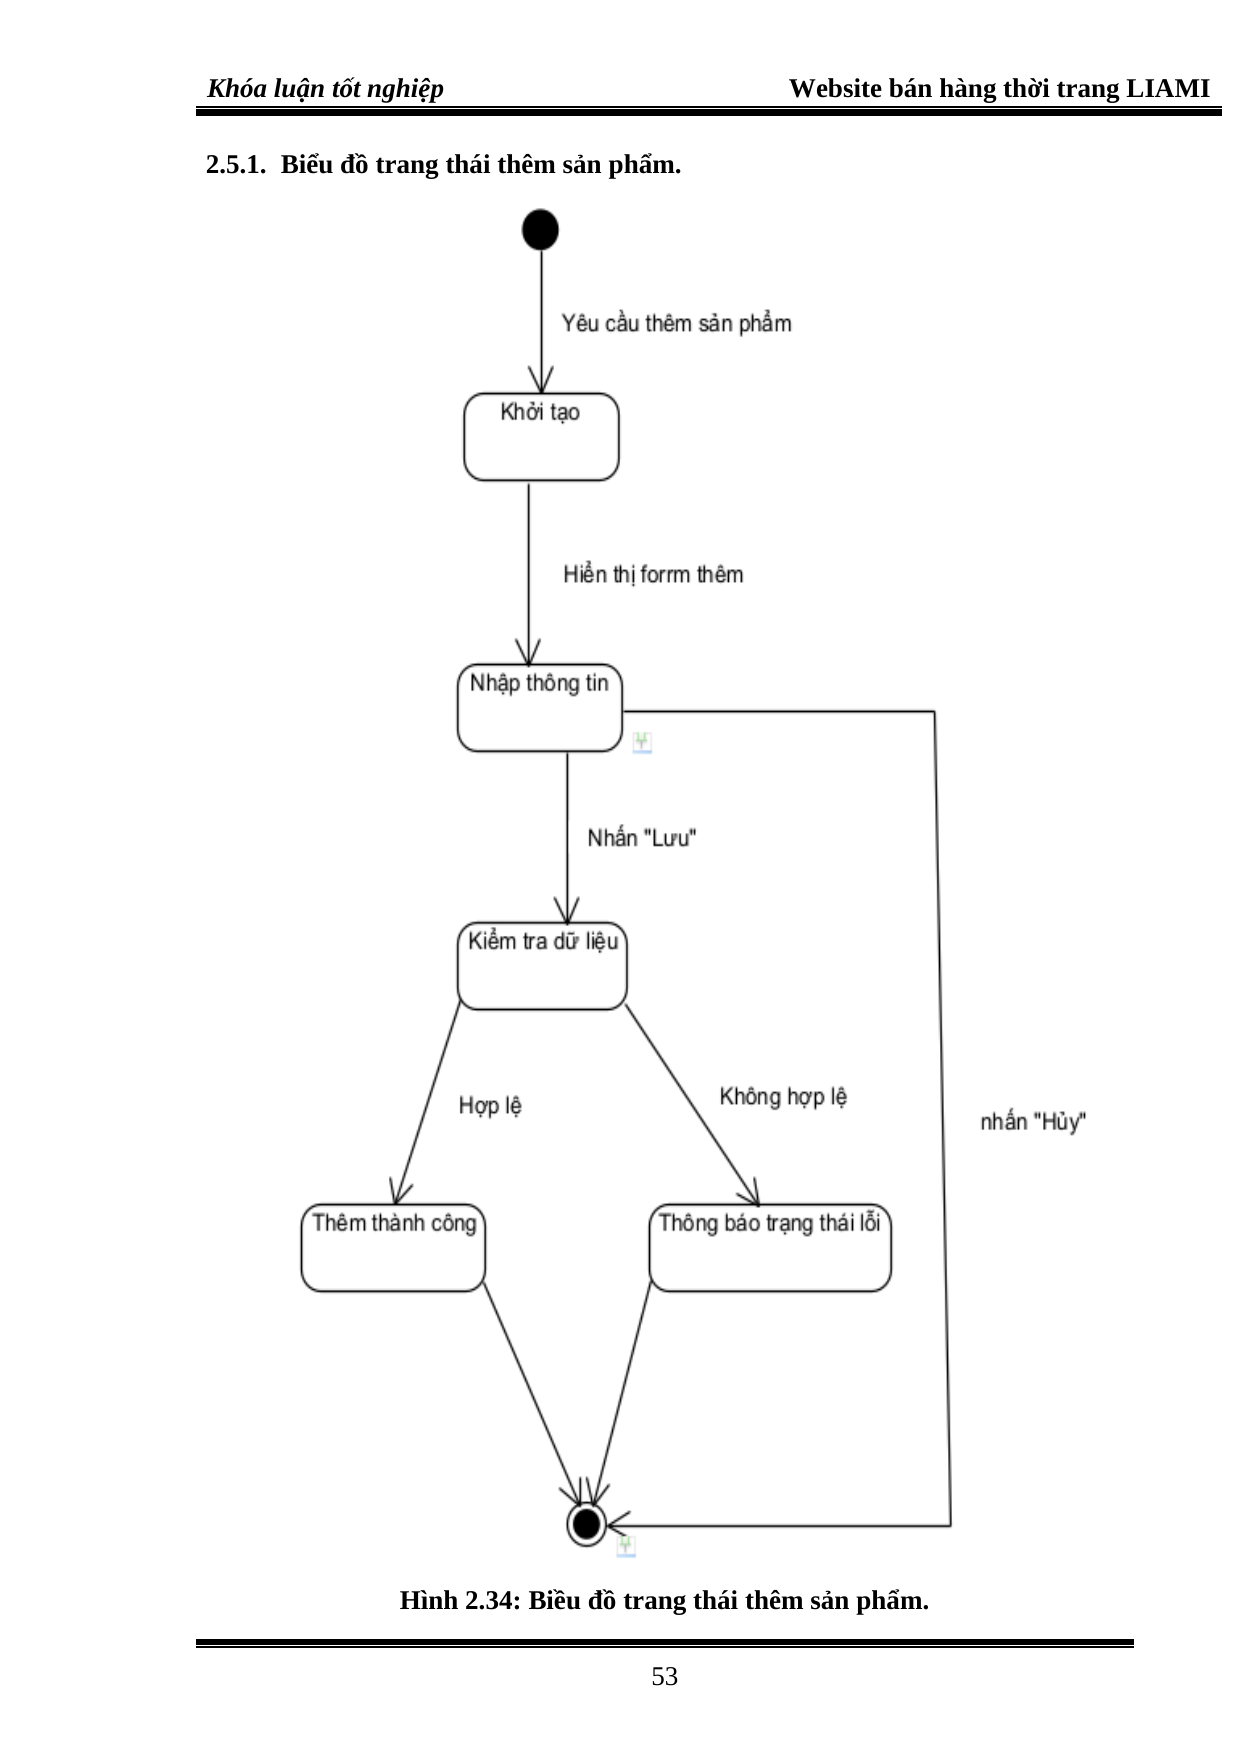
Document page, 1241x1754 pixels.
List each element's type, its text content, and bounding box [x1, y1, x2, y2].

picture [206, 198, 1113, 1578]
text Hình 2.34: Biều đồ trang thái thêm sản phẩm. [207, 1584, 1122, 1615]
list Biểu đồ trang thái thêm sản phẩm. [206, 148, 1122, 179]
